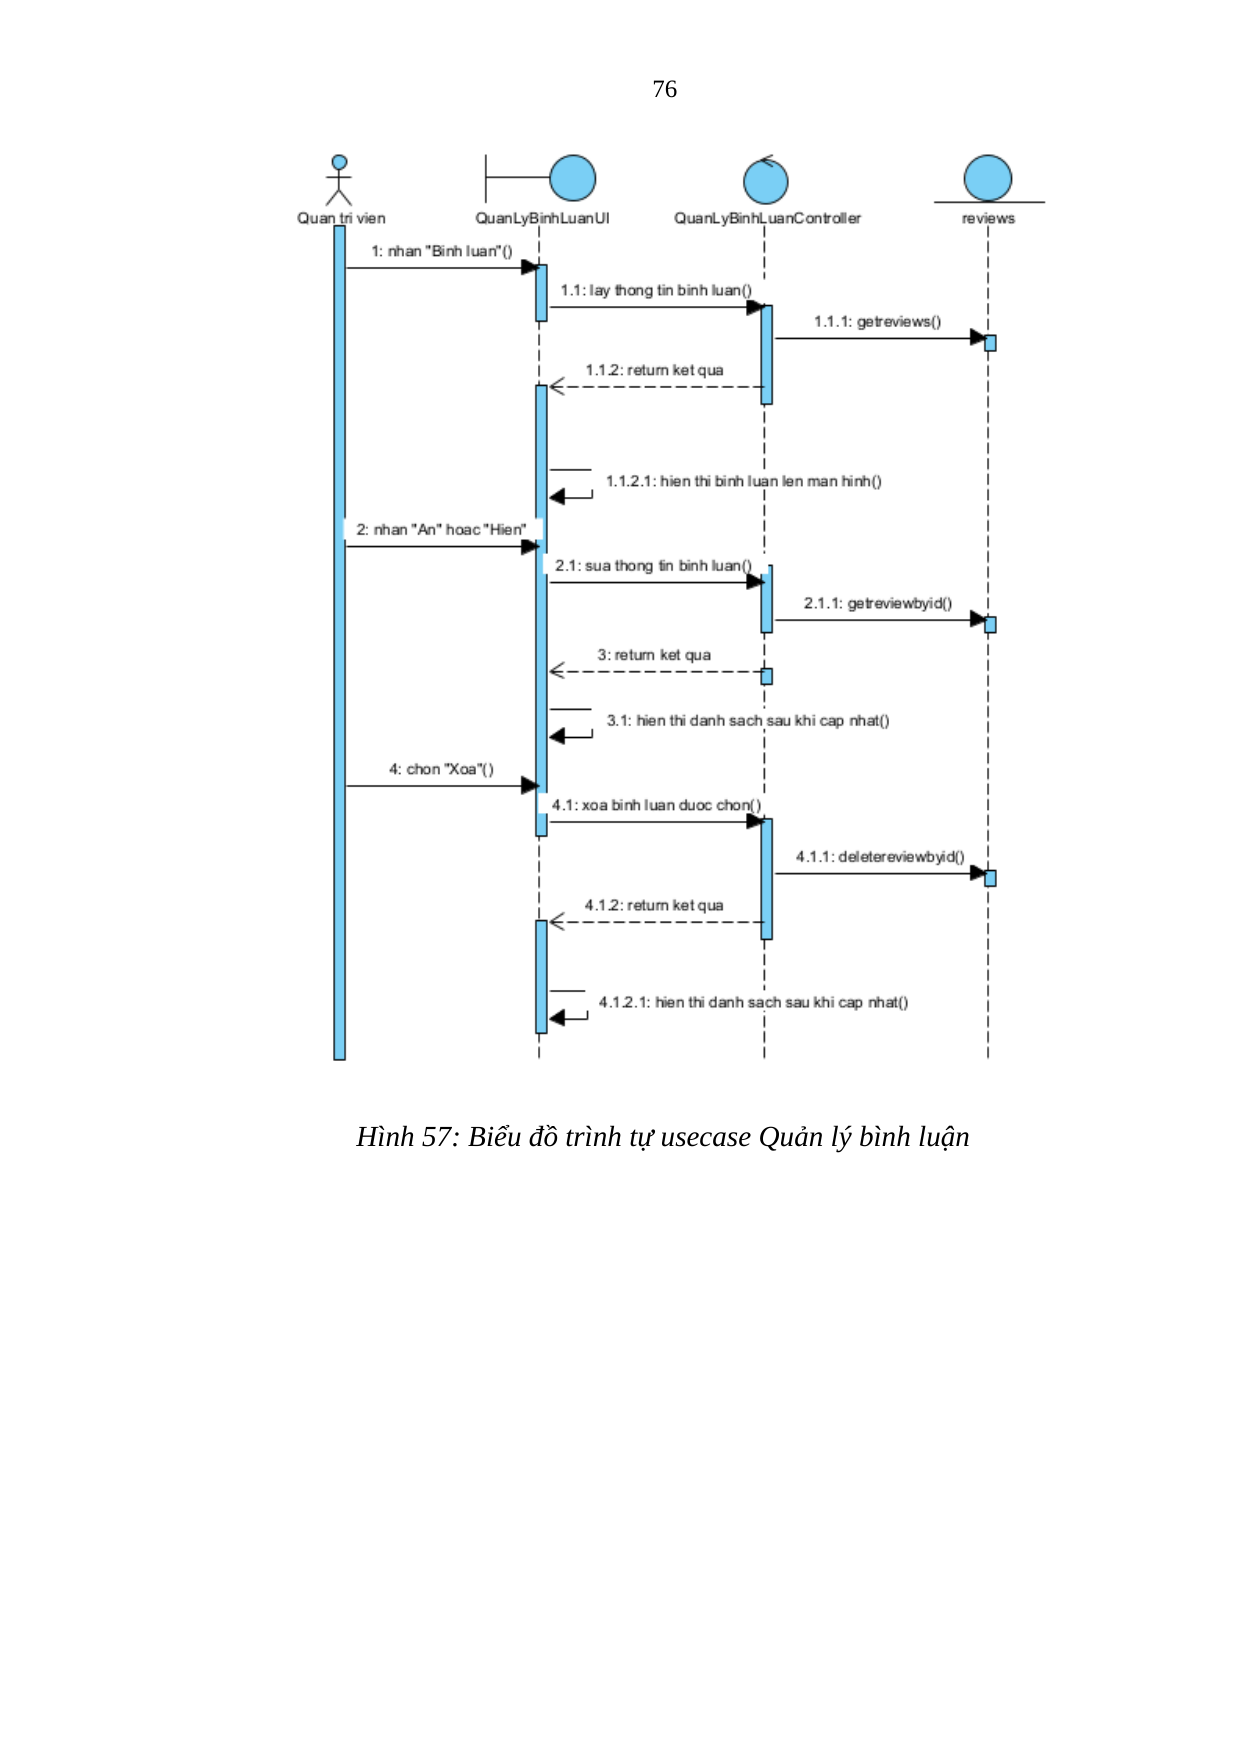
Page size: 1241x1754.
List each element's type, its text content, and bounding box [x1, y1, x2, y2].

text Hình 57: Biểu đồ trình tự usecase Quản lý bình luận [207, 1119, 1122, 1152]
picture [282, 147, 1047, 1086]
